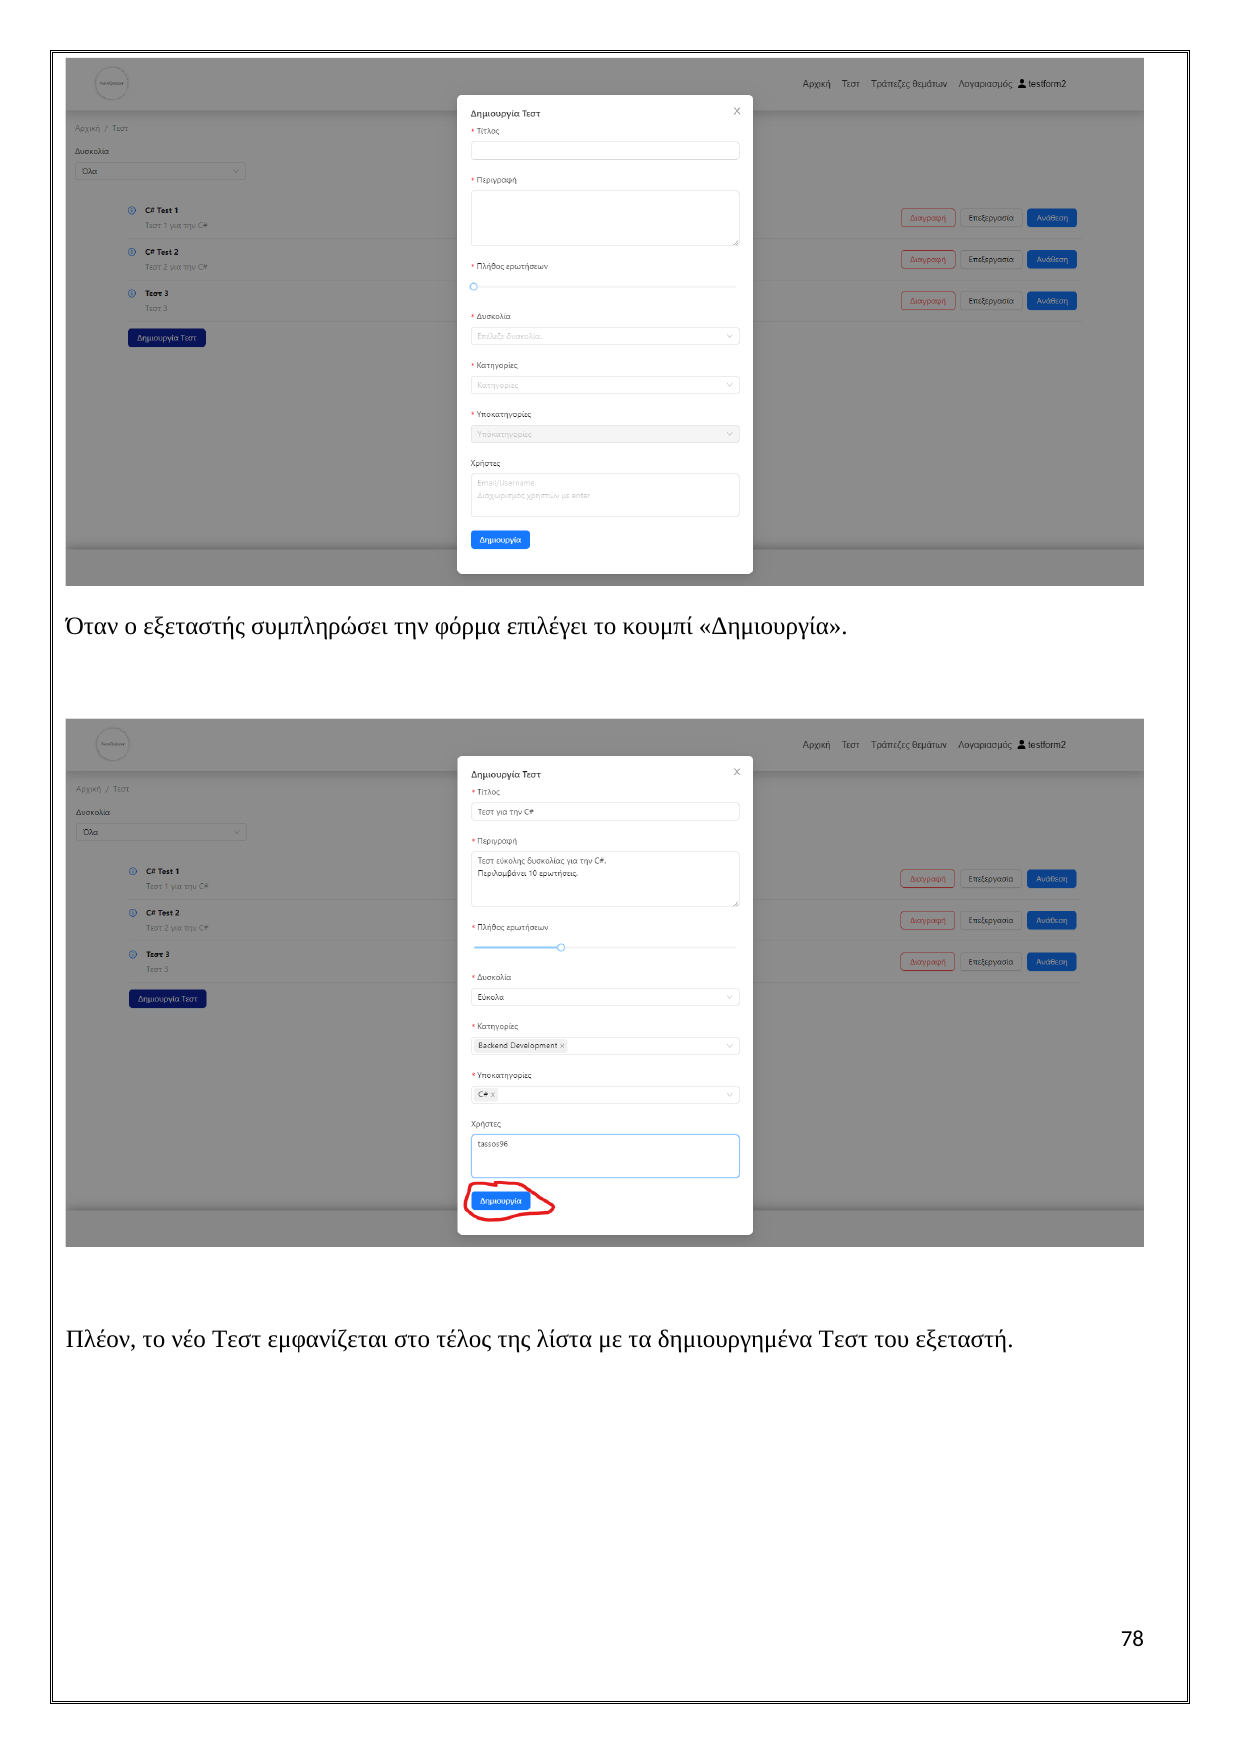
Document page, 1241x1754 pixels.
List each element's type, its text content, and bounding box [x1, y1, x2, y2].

text Όταν ο εξεταστής συμπληρώσει την φόρμα επιλέγει το κουμπί «Δημιουργία». [66, 611, 1144, 640]
picture [65, 718, 1144, 1247]
picture [65, 56, 1144, 586]
text Πλέον, το νέο Τεστ εμφανίζεται στο τέλος της λίστα με τα δημιουργημένα Τεστ του εξεταστή. [66, 1324, 1144, 1353]
